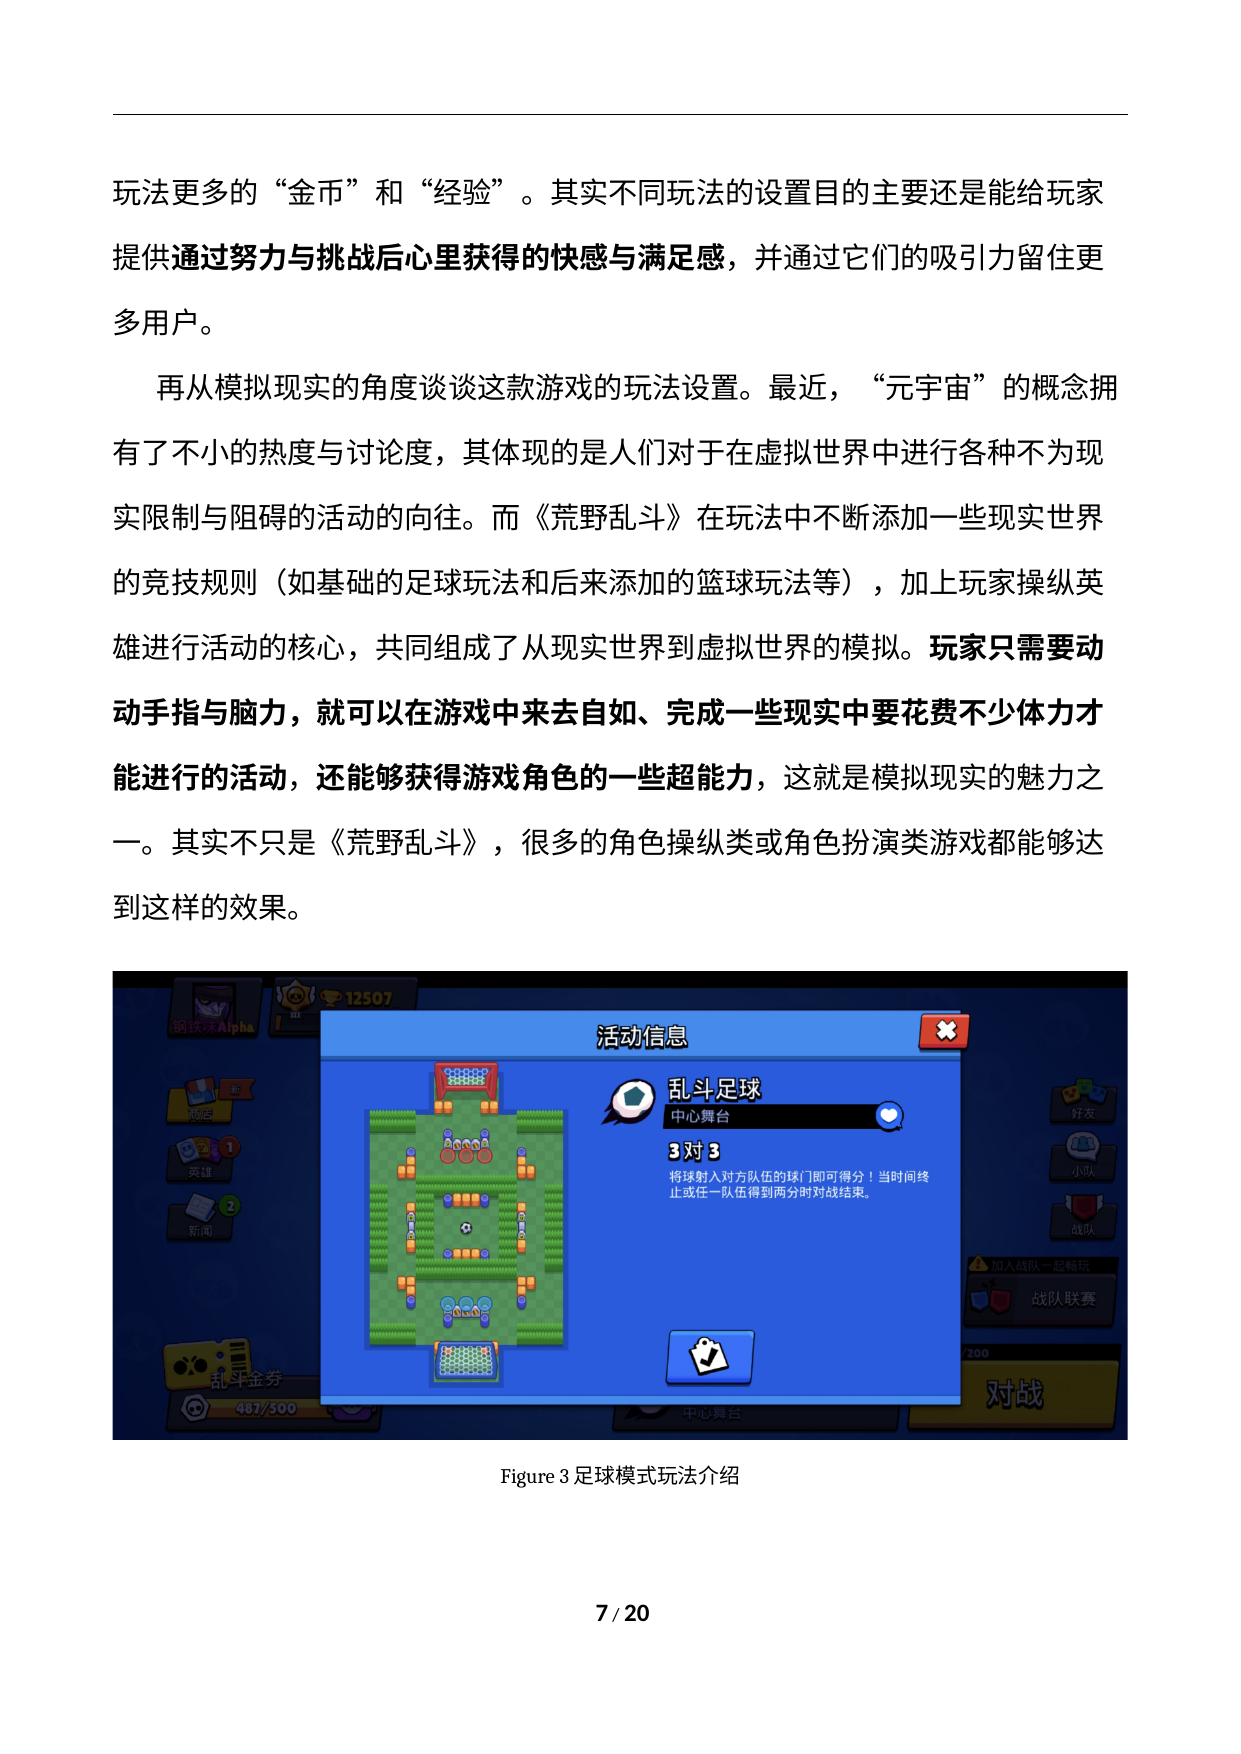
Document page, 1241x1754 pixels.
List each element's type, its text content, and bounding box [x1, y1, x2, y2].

text 再从模拟现实的角度谈谈这款游戏的玩法设置。最近，“元宇宙”的概念拥有了不小的热度与讨论度，其体现的是人们对于在虚拟世界中进行各种不为现实限制与阻碍的活动的向往。而《荒野乱斗》在玩法中不断添加一些现实世界的竞技规则（如基础的足球玩法和后来添加的篮球玩法等），加上玩家操纵英雄进行活动的核心，共同组成了从现实世界到虚拟世界的模拟。玩家只需要动动手指与脑力，就可以在游戏中来去自如、完成一些现实中要花费不少体力才能进行的活动，还能够获得游戏角色的一些超能力，这就是模拟现实的魅力之一。其实不只是《荒野乱斗》，很多的角色操纵类或角色扮演类游戏都能够达到这样的效果。 [112, 353, 1128, 938]
text Figure 3 足球模式玩法介绍 [112, 1458, 1128, 1491]
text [112, 158, 1128, 353]
picture [112, 971, 1128, 1440]
